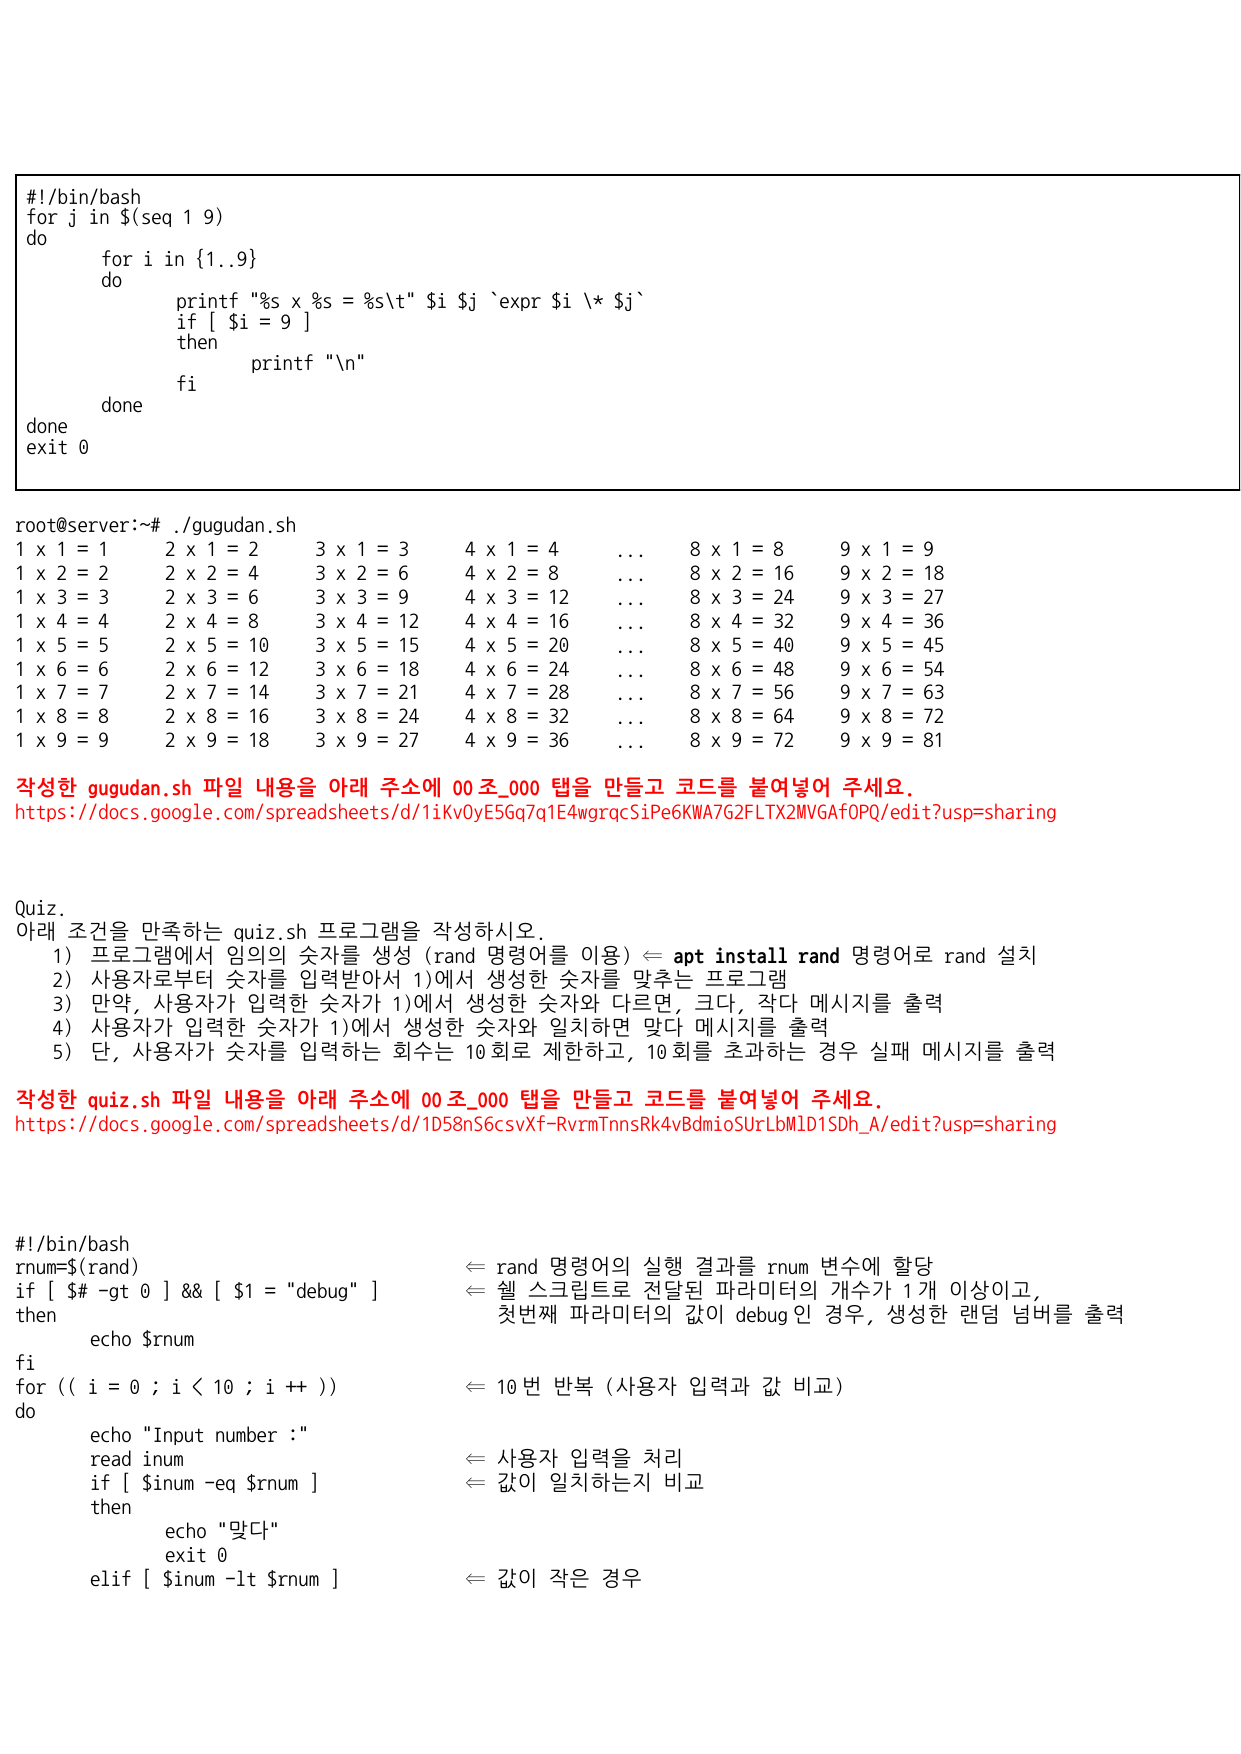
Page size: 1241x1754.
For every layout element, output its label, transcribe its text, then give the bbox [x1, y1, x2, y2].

text elif [ $inum -lt $rnum ] ⇐ 값이 작은 경우 [147, 1569, 335, 1589]
list 사용자가 입력한 숫자가 1)에서 생성한 숫자와 일치하면 맞다 메시지를 출력 [52, 1018, 1239, 1038]
text 1 x 5 = 5 2 x 5 = 10 3 x 5 = 15 4 x 5 = 20 ... 8 x 5 = 40 9 x 5 = 45 [15, 634, 1239, 655]
text root@server:~# ./gugudan.sh [15, 514, 1239, 535]
text then 첫번째 파라미터의 값이 debug인 경우, 생성한 랜덤 넘버를 출력 [15, 1305, 1239, 1326]
text echo "Input number :" [15, 1425, 1239, 1446]
text do [15, 1401, 1239, 1422]
text elif [ $inum -lt $rnum ] ⇐ 값이 작은 경우 [336, 1569, 1239, 1589]
text Quiz. [15, 898, 1239, 919]
text 1 x 2 = 2 2 x 2 = 4 3 x 2 = 6 4 x 2 = 8 ... 8 x 2 = 16 9 x 2 = 18 [15, 562, 1239, 583]
text 1 x 8 = 8 2 x 8 = 16 3 x 8 = 24 4 x 8 = 32 ... 8 x 8 = 64 9 x 8 = 72 [15, 706, 1239, 727]
text then [15, 1497, 1239, 1518]
text read inum ⇐ 사용자 입력을 처리 [15, 1449, 1239, 1470]
text 작성한 quiz.sh 파일 내용을 아래 주소에 OO조_OOO 탭을 만들고 코드를 붙여넣어 주세요. [15, 1089, 1239, 1110]
text #!/bin/bash [15, 1233, 1239, 1254]
list 만약, 사용자가 입력한 숫자가 1)에서 생성한 숫자와 다르면, 크다, 작다 메시지를 출력 [52, 994, 1239, 1014]
text echo "맞다" [15, 1521, 1239, 1542]
text 아래 조건을 만족하는 quiz.sh 프로그램을 작성하시오. [15, 922, 1239, 943]
text 1 x 1 = 1 2 x 1 = 2 3 x 1 = 3 4 x 1 = 4 ... 8 x 1 = 8 9 x 1 = 9 [15, 538, 1239, 559]
text 1 x 3 = 3 2 x 3 = 6 3 x 3 = 9 4 x 3 = 12 ... 8 x 3 = 24 9 x 3 = 27 [15, 586, 1239, 607]
text 1 x 6 = 6 2 x 6 = 12 3 x 6 = 18 4 x 6 = 24 ... 8 x 6 = 48 9 x 6 = 54 [15, 658, 1239, 679]
text rnum=$(rand) ⇐ rand 명령어의 실행 결과를 rnum 변수에 할당 [15, 1257, 1239, 1278]
text exit 0 [15, 1545, 1239, 1566]
text 작성한 gugudan.sh 파일 내용을 아래 주소에 OO조_OOO 탭을 만들고 코드를 붙여넣어 주세요. [15, 778, 1239, 799]
text 1 x 9 = 9 2 x 9 = 18 3 x 9 = 27 4 x 9 = 36 ... 8 x 9 = 72 9 x 9 = 81 [15, 730, 1239, 751]
text 1 x 4 = 4 2 x 4 = 8 3 x 4 = 12 4 x 4 = 16 ... 8 x 4 = 32 9 x 4 = 36 [15, 610, 1239, 631]
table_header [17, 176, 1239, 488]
text for (( i = 0 ; i < 10 ; i ++ )) ⇐ 10번 반복 (사용자 입력과 값 비교) [15, 1377, 1239, 1398]
list 프로그램에서 임의의 숫자를 생성 (rand 명령어를 이용) ⇐ apt install rand 명령어로 rand 설치 [52, 946, 1239, 967]
text 1 x 7 = 7 2 x 7 = 14 3 x 7 = 21 4 x 7 = 28 ... 8 x 7 = 56 9 x 7 = 63 [15, 682, 1239, 703]
text https://docs.google.com/spreadsheets/d/1iKvOyE5Gq7q1E4wgrqcSiPe6KWA7G2FLTX2MVGAfOPQ/edit?usp=sharing [15, 802, 1239, 823]
text if [ $# -gt 0 ] && [ $1 = "debug" ] ⇐ 쉘 스크립트로 전달된 파라미터의 개수가 1개 이상이고, [15, 1281, 1239, 1302]
text fi [15, 1353, 1239, 1374]
text elif [ $inum -lt $rnum ] ⇐ 값이 작은 경우 [15, 1569, 145, 1589]
text https://docs.google.com/spreadsheets/d/1D58nS6csvXf-RvrmTnnsRk4vBdmioSUrLbMlD1SDh_A/edit?usp=sharing [15, 1113, 1239, 1134]
list 사용자로부터 숫자를 입력받아서 1)에서 생성한 숫자를 맞추는 프로그램 [52, 970, 1239, 991]
list 단, 사용자가 숫자를 입력하는 회수는 10회로 제한하고, 10회를 초과하는 경우 실패 메시지를 출력 [52, 1042, 1239, 1062]
text if [ $inum -eq $rnum ] ⇐ 값이 일치하는지 비교 [15, 1473, 1239, 1494]
text echo $rnum [15, 1329, 1239, 1350]
